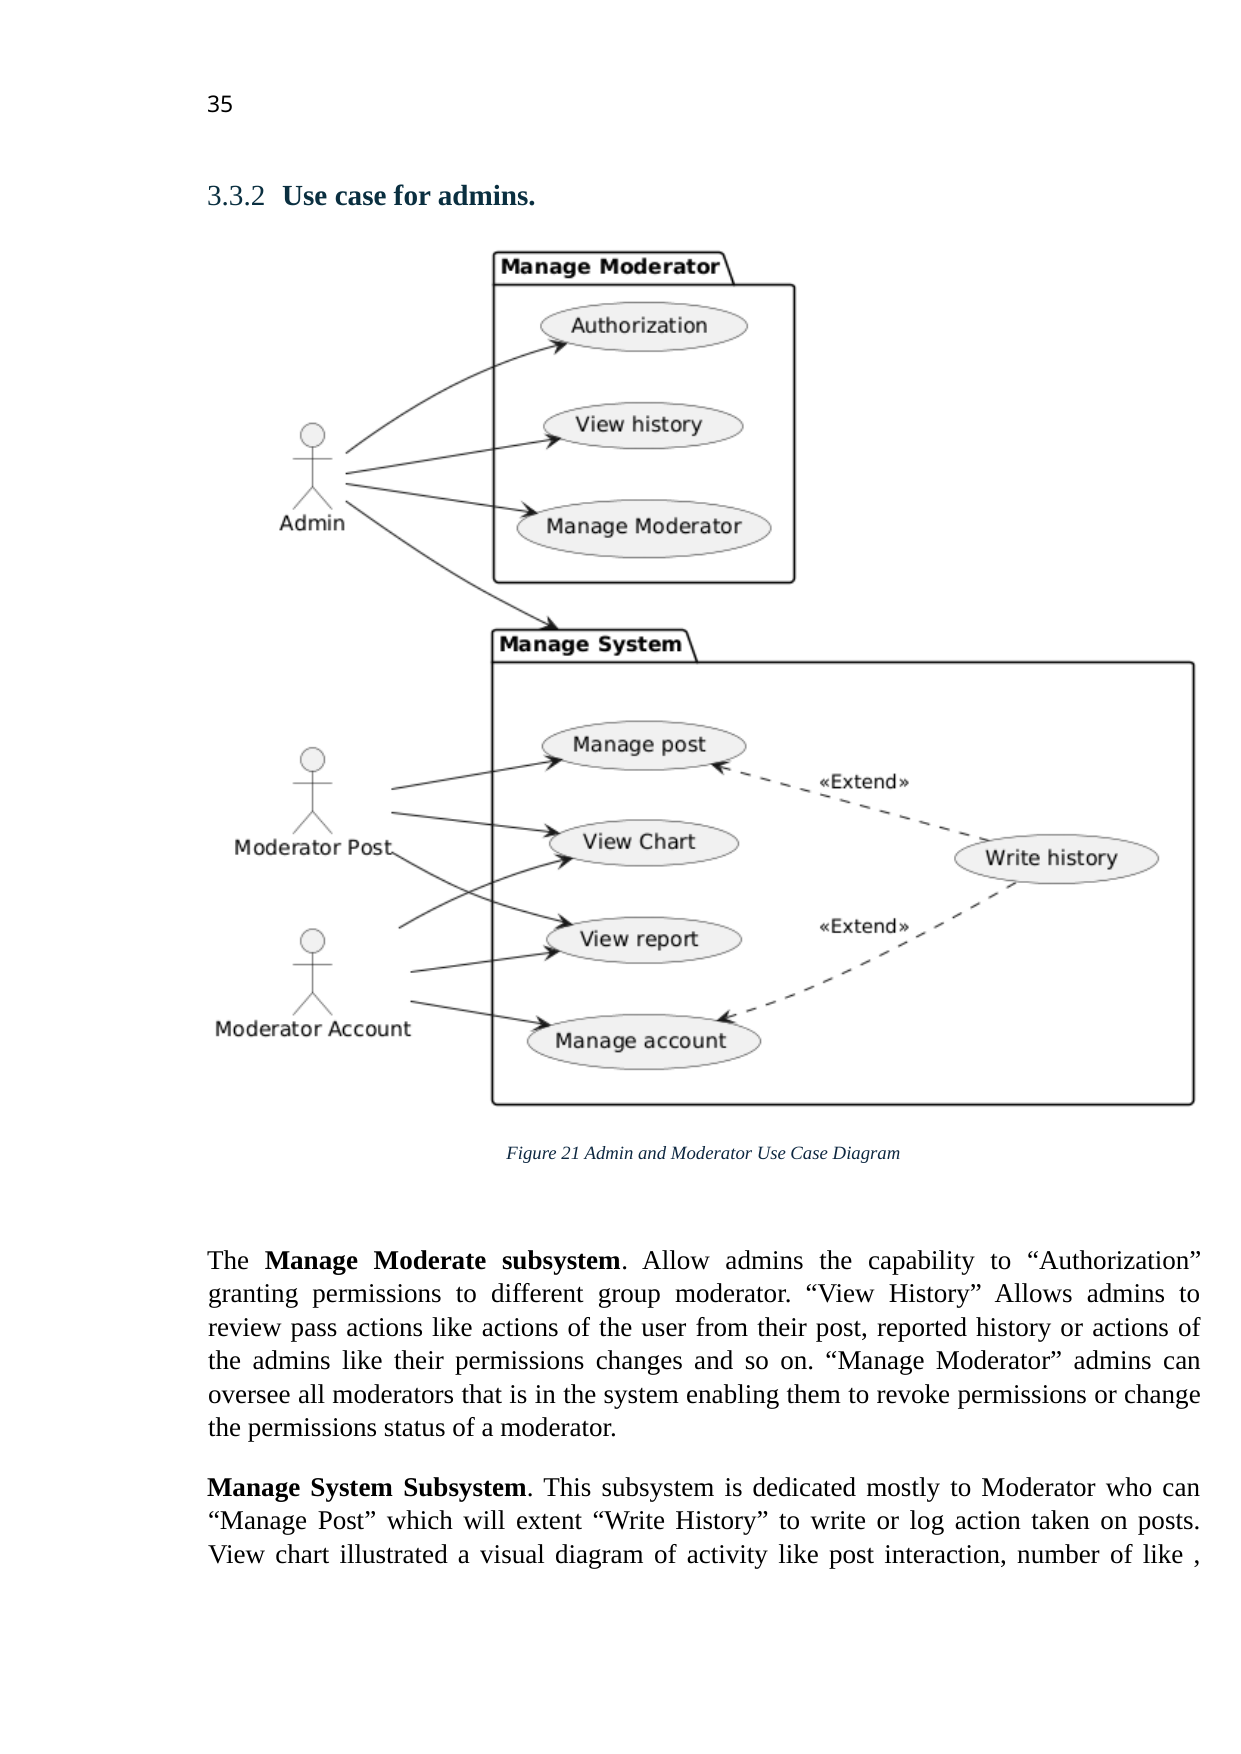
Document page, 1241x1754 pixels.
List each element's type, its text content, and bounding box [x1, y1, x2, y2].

picture [206, 243, 1202, 1113]
text The Manage Moderate subsystem. Allow admins the capability to “Authorization” granting permissions to different group moderator. “View History” Allows admins to review pass actions like actions of the user from their post, reported history or actions of the admins like their permissions changes and so on. “Manage Moderator” admins can oversee all moderators that is in the system enabling them to revoke permissions or change the permissions status of a moderator. [207, 1244, 1202, 1443]
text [207, 1471, 1202, 1569]
subtitle Use case for admins. [207, 178, 1202, 212]
